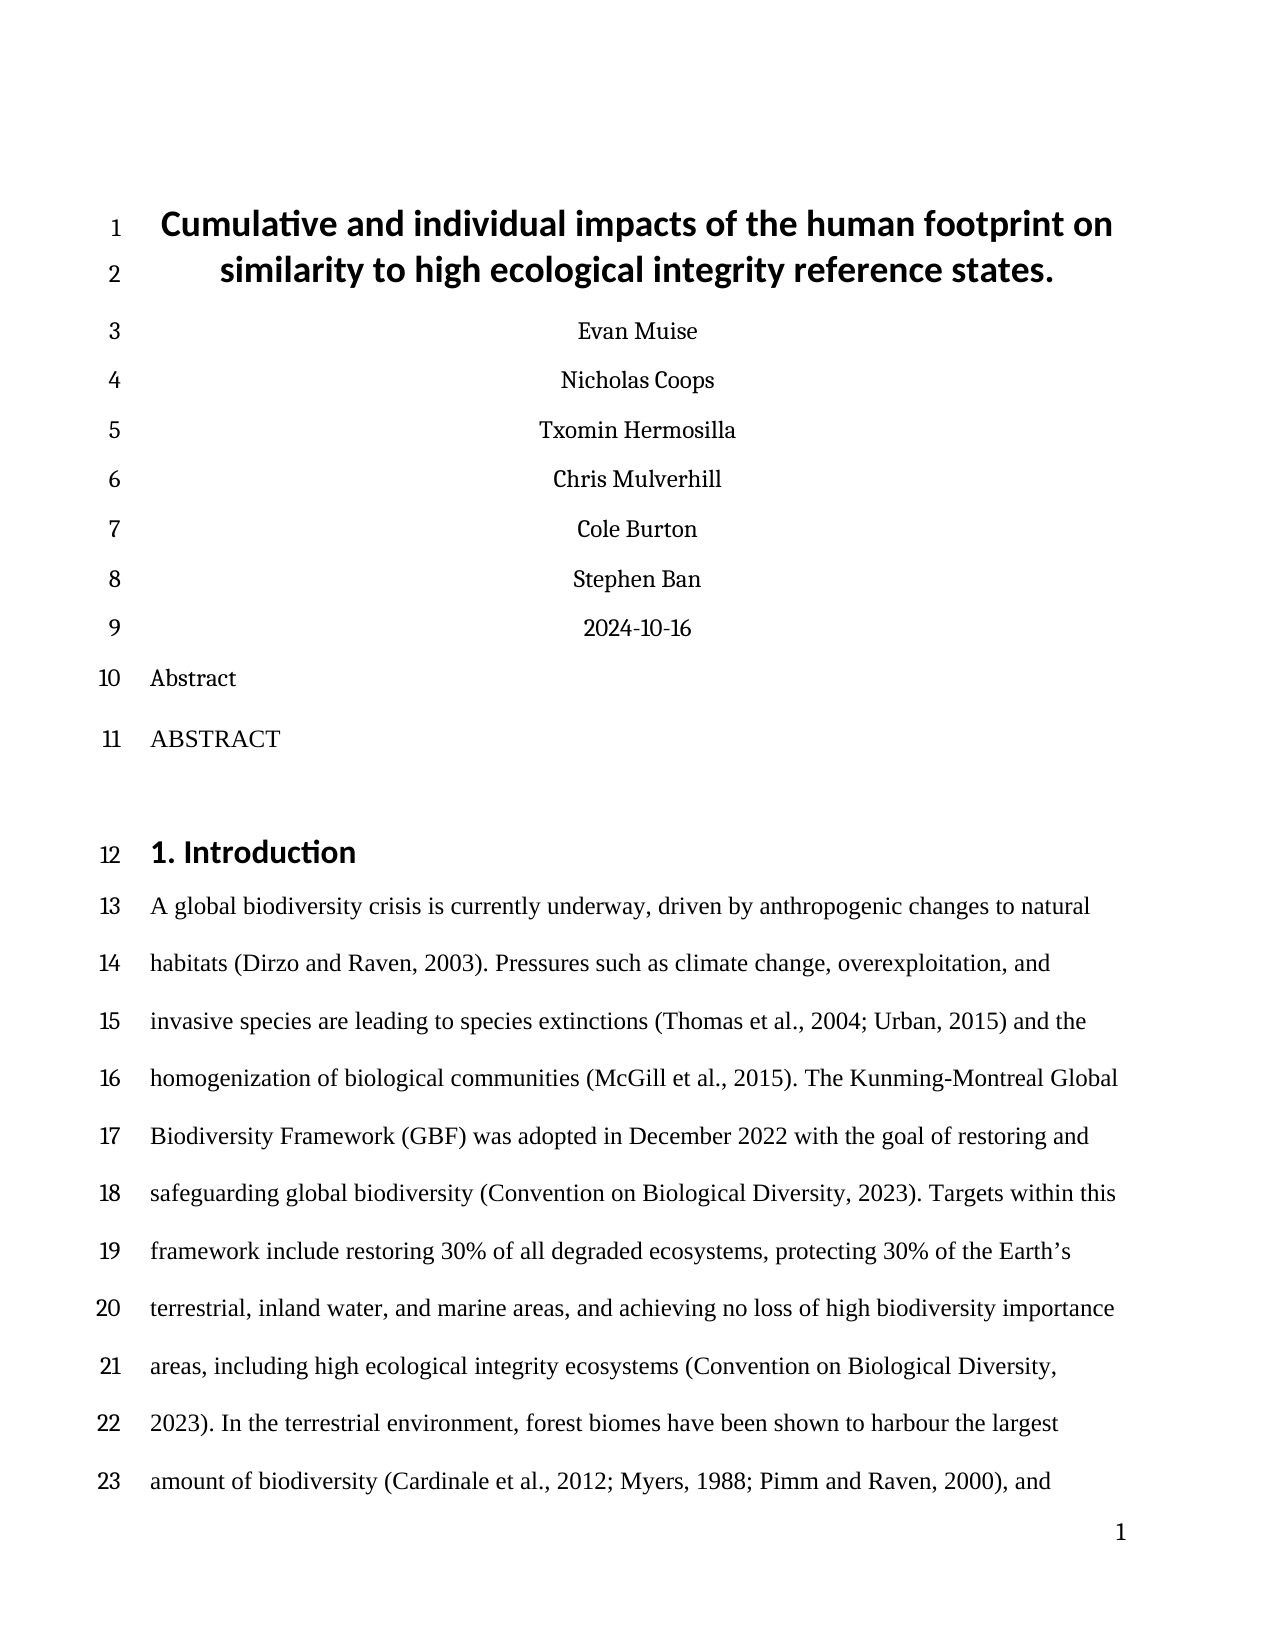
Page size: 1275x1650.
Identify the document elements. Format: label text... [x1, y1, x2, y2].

subtitle 1. Introduction [150, 831, 1125, 872]
text ABSTRACT [150, 724, 1125, 752]
text Stephen Ban [150, 564, 1125, 593]
text Evan Muise [150, 317, 1125, 345]
text Txomin Hermosilla [150, 416, 1125, 444]
text Cole Burton [150, 515, 1125, 544]
text Nicholas Coops [150, 366, 1125, 395]
text Chris Mulverhill [150, 465, 1125, 494]
text 2024-10-16 [150, 614, 1125, 643]
title Cumulative and individual impacts of the human footprint on similarity to high ecological integrity reference states. [150, 200, 1125, 292]
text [150, 891, 1125, 1494]
